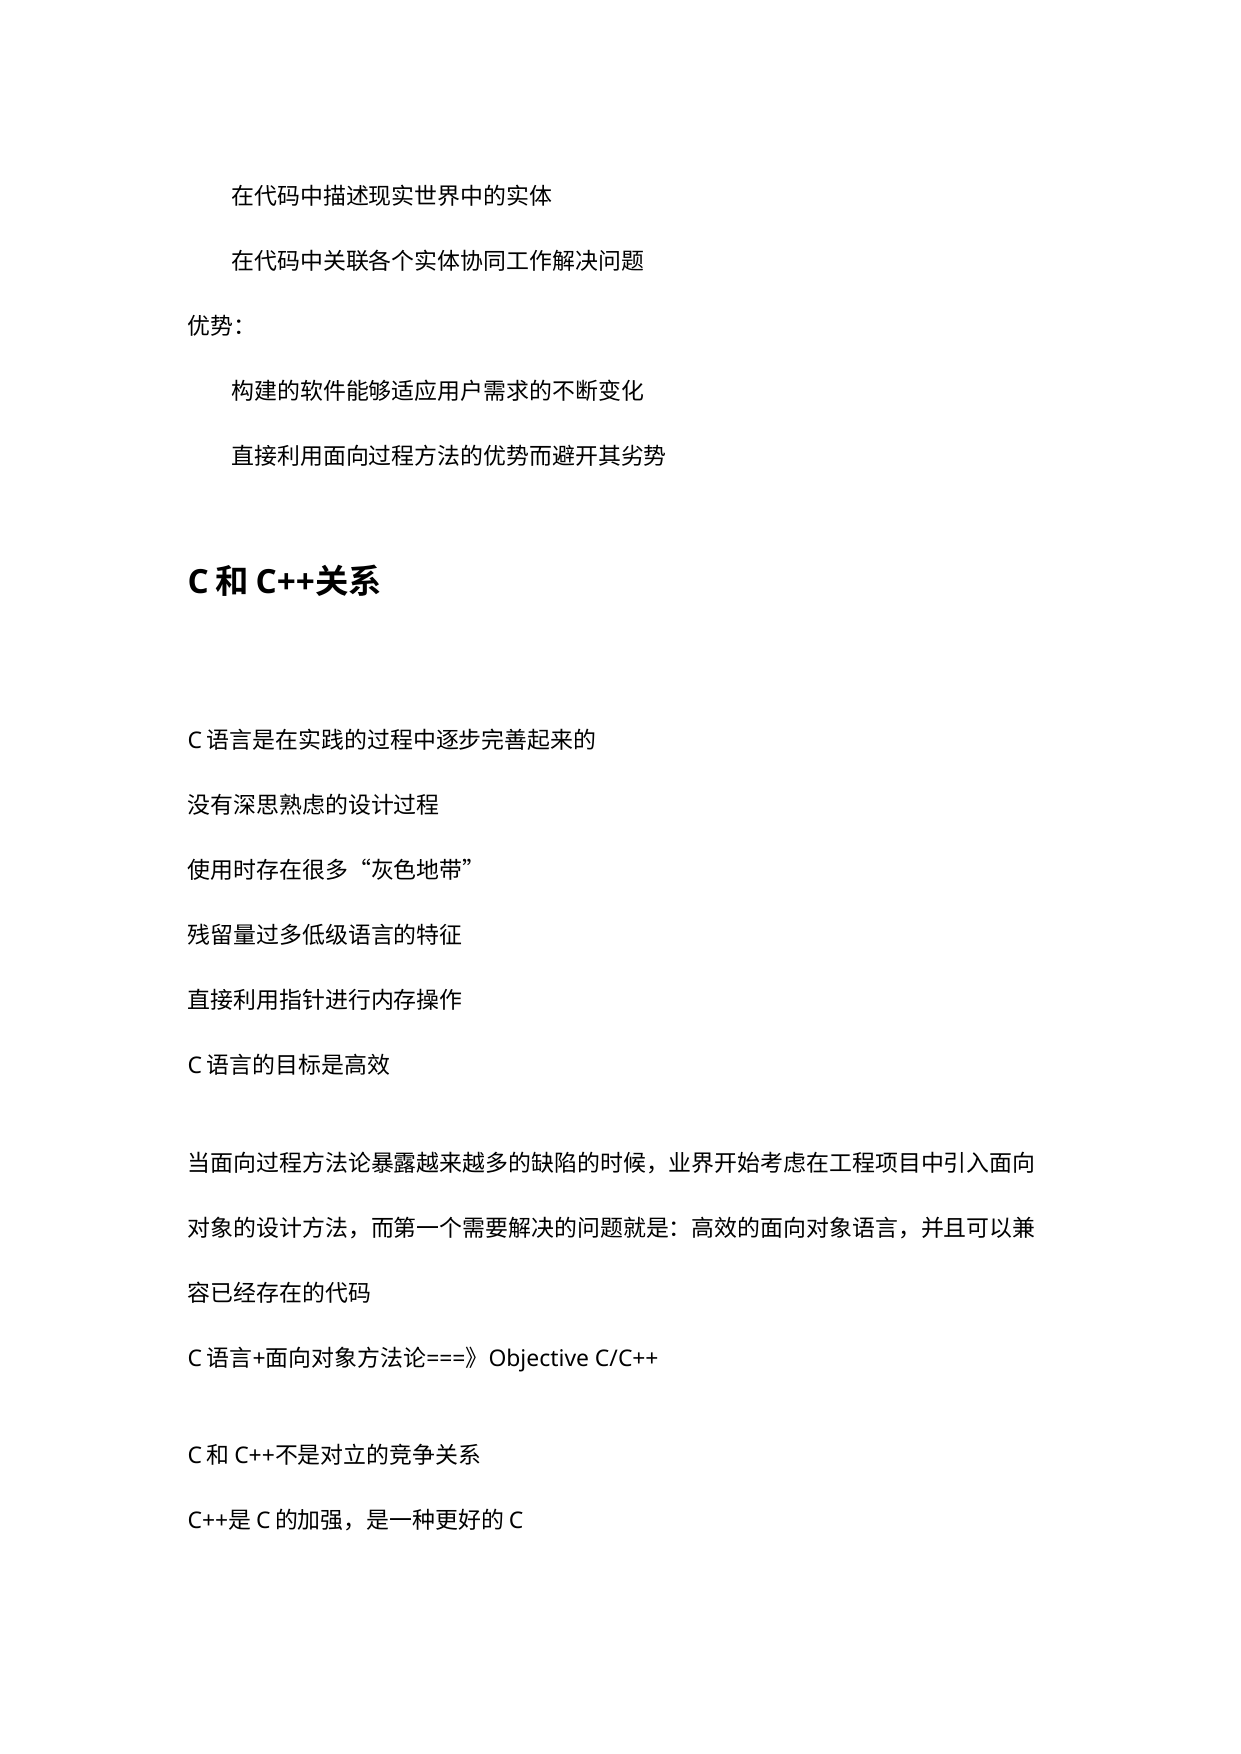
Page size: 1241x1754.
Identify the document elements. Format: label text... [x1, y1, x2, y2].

text 残留量过多低级语言的特征 [187, 901, 1053, 966]
text C语言是在实践的过程中逐步完善起来的 [187, 706, 1053, 771]
text C++是C的加强，是一种更好的C [187, 1486, 1053, 1551]
text 在代码中关联各个实体协同工作解决问题 [187, 227, 1053, 292]
text 构建的软件能够适应用户需求的不断变化 [187, 357, 1053, 422]
text C和C++不是对立的竞争关系 [187, 1421, 1053, 1486]
text 没有深思熟虑的设计过程 [187, 771, 1053, 836]
text 直接利用面向过程方法的优势而避开其劣势 [187, 422, 1053, 487]
text 直接利用指针进行内存操作 [187, 966, 1053, 1031]
text C和C++关系 [187, 547, 1053, 612]
text C语言的目标是高效 [187, 1031, 1053, 1096]
text 使用时存在很多“灰色地带” [187, 836, 1053, 901]
text 优势： [187, 292, 1053, 357]
text 当面向过程方法论暴露越来越多的缺陷的时候，业界开始考虑在工程项目中引入面向对象的设计方法，而第一个需要解决的问题就是：高效的面向对象语言，并且可以兼容已经存在的代码 [187, 1129, 1053, 1324]
text 在代码中描述现实世界中的实体 [187, 162, 1053, 227]
text C语言+面向对象方法论===》Objective C/C++ [187, 1324, 1053, 1389]
